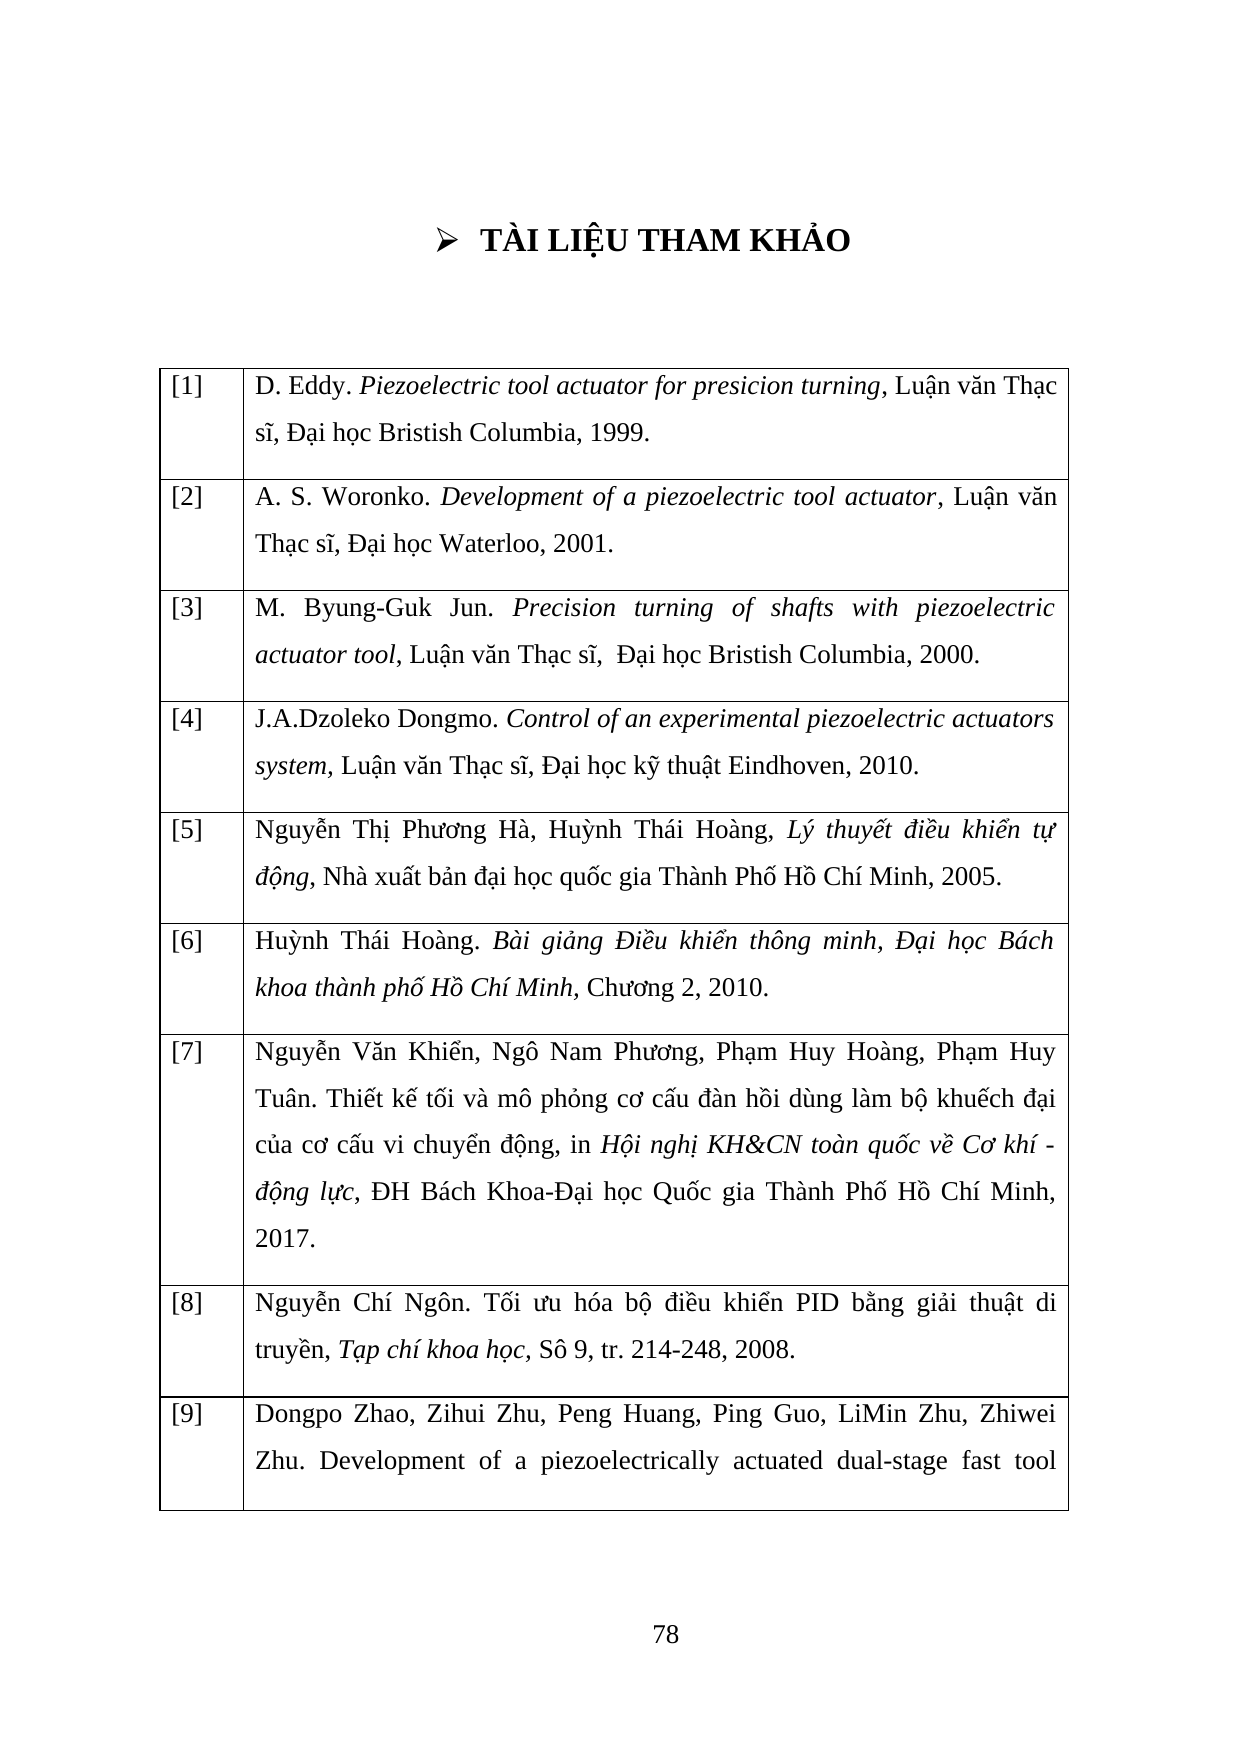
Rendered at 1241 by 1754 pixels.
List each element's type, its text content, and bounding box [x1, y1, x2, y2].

table_cell [2] [161, 480, 243, 590]
table_cell Nguyễn Chí Ngôn. Tối ưu hóa bộ điều khiển PID bằng giải thuật di truyền, Tạp chí khoa học, Sô 9, tr. 214-248, 2008. [244, 1286, 1068, 1396]
table_cell Nguyễn Thị Phương Hà, Huỳnh Thái Hoàng, Lý thuyết điều khiển tự động, Nhà xuất bản đại học quốc gia Thành Phố Hồ Chí Minh, 2005. [244, 813, 1068, 923]
table_cell [8] [161, 1286, 243, 1396]
table_cell [3] [161, 591, 243, 701]
table_cell Huỳnh Thái Hoàng. Bài giảng Điều khiển thông minh, Đại học Bách khoa thành phố Hồ Chí Minh, Chương 2, 2010. [244, 924, 1068, 1034]
table_cell [7] [161, 1035, 243, 1285]
table_header [1] [161, 369, 243, 479]
subtitle TÀI LIỆU THAM KHẢO [189, 202, 1097, 271]
table_cell [4] [161, 702, 243, 812]
table_cell [9] [161, 1398, 243, 1510]
table_cell [5] [161, 813, 243, 923]
table_header D. Eddy. Piezoelectric tool actuator for presicion turning, Luận văn Thạc sĩ, Đại học Bristish Columbia, 1999. [244, 369, 1068, 479]
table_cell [244, 1398, 1068, 1510]
table_cell M. Byung-Guk Jun. Precision turning of shafts with piezoelectric actuator tool, Luận văn Thạc sĩ, Đại học Bristish Columbia, 2000. [244, 591, 1068, 701]
table_cell J.A.Dzoleko Dongmo. Control of an experimental piezoelectric actuators system, Luận văn Thạc sĩ, Đại học kỹ thuật Eindhoven, 2010. [244, 702, 1068, 812]
table_cell Nguyễn Văn Khiển, Ngô Nam Phương, Phạm Huy Hoàng, Phạm Huy Tuân. Thiết kế tối và mô phỏng cơ cấu đàn hồi dùng làm bộ khuếch đại của cơ cấu vi chuyển động, in Hội nghị KH&CN toàn quốc về Cơ khí - động lực, ĐH Bách Khoa-Đại học Quốc gia Thành Phố Hồ Chí Minh, 2017. [244, 1035, 1068, 1285]
table_cell [6] [161, 924, 243, 1034]
table_cell A. S. Woronko. Development of a piezoelectric tool actuator, Luận văn Thạc sĩ, Đại học Waterloo, 2001. [244, 480, 1068, 590]
